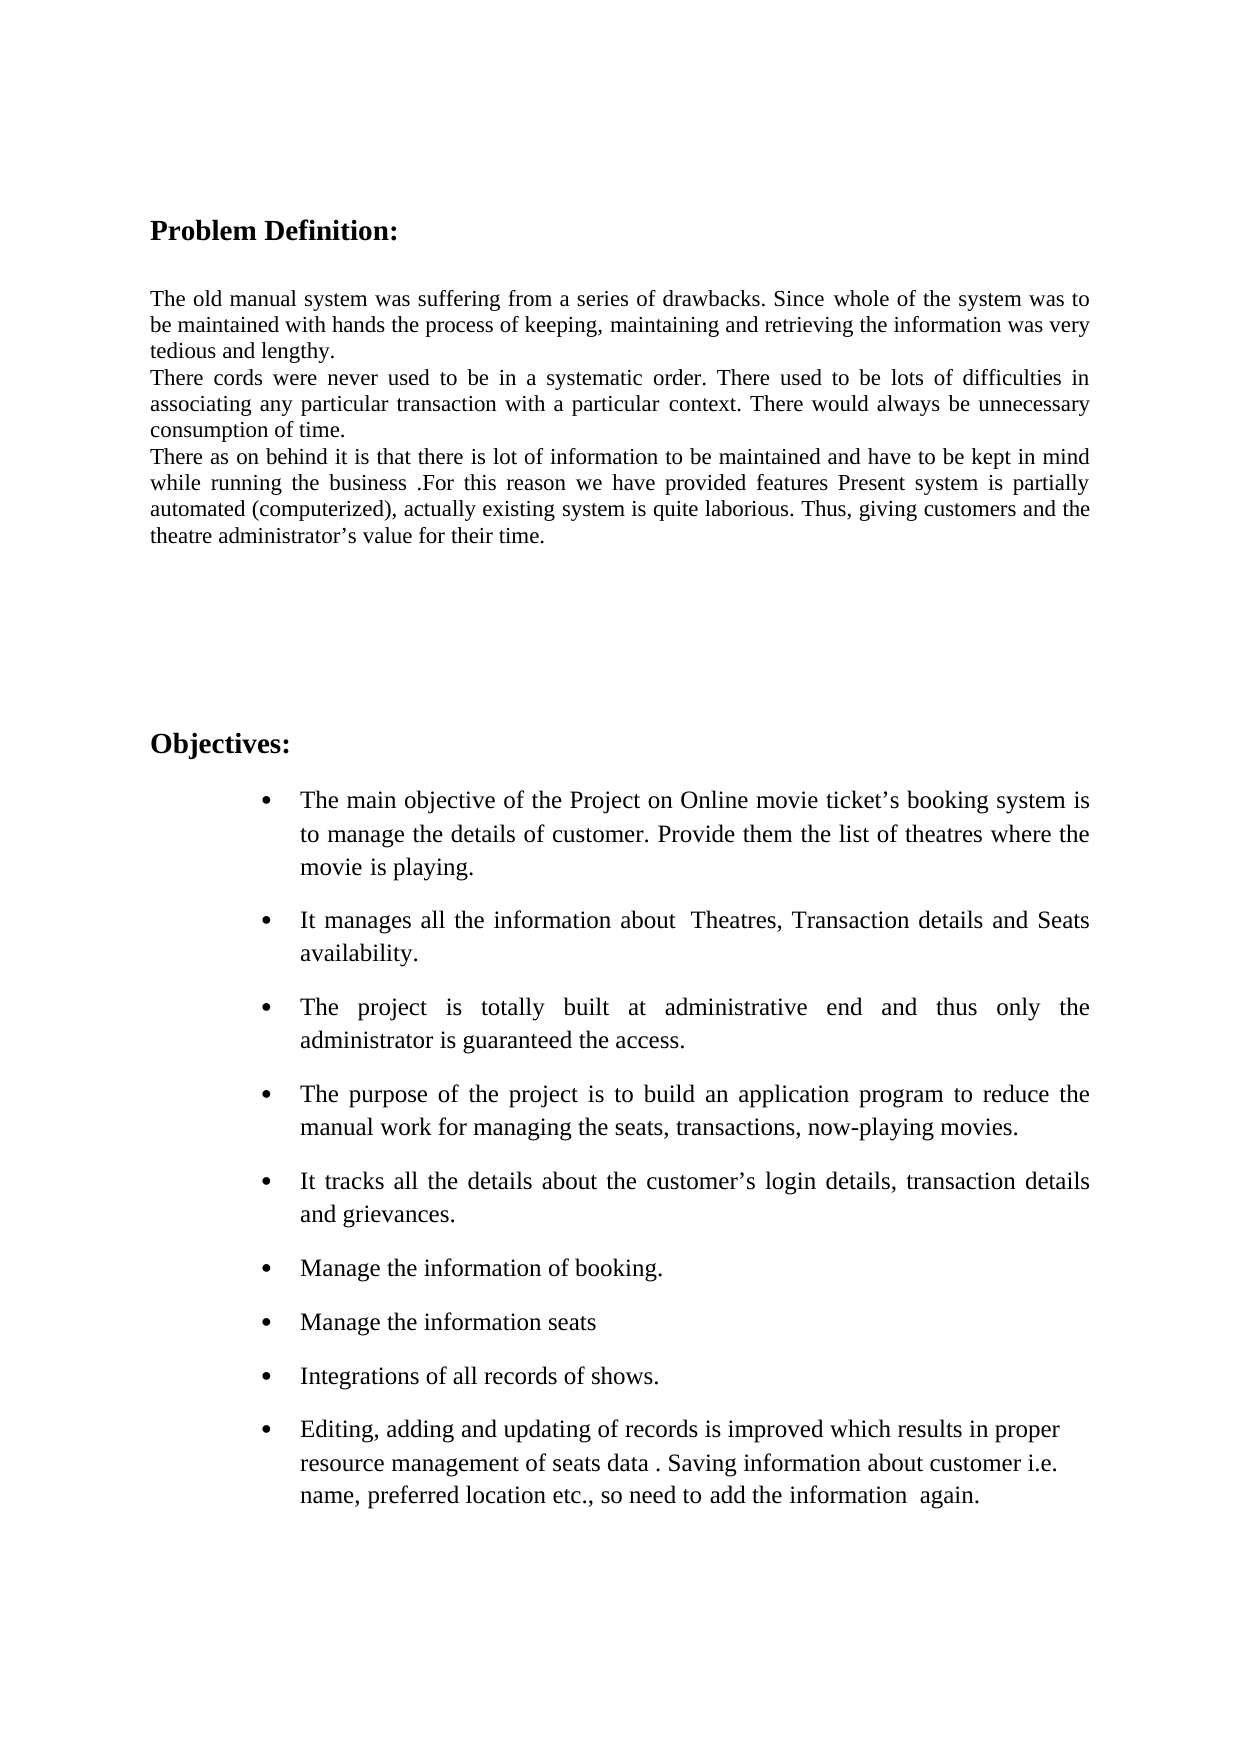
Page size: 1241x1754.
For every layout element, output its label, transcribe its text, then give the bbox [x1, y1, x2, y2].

text There as on behind it is that there is lot of information to be maintained and have to be kept in mind while running the business .For this reason we have provided features Present system is partially automated (computerized), actually existing system is quite laborious. Thus, giving customers and the theatre administrator’s value for their time. [150, 443, 1090, 548]
list The project is totally built at administrative end and thus only the administrator is guaranteed the access. [262, 992, 1090, 1054]
text Objectives: [150, 726, 1090, 760]
list It manages all the information about Theatres, Transaction details and Seats availability. [262, 906, 1090, 967]
list It tracks all the details about the customer’s login details, transaction details and grievances. [262, 1166, 1090, 1228]
list Manage the information of booking. [262, 1253, 1090, 1282]
subtitle Problem Definition: [150, 213, 1090, 247]
list Manage the information seats [262, 1307, 1090, 1336]
list The purpose of the project is to build an application program to reduce the manual work for managing the seats, transactions, now-playing movies. [262, 1079, 1090, 1141]
list Integrations of all records of shows. [262, 1361, 1090, 1389]
text The old manual system was suffering from a series of drawbacks. Since whole of the system was to be maintained with hands the process of keeping, maintaining and retrieving the information was very tedious and lengthy. [150, 284, 1090, 364]
text There cords were never used to be in a systematic order. There used to be lots of difficulties in associating any particular transaction with a particular context. There would always be unnecessary consumption of time. [150, 364, 1090, 443]
list The main objective of the Project on Online movie ticket’s booking system is to manage the details of customer. Provide them the list of theatres where the movie is playing. [262, 786, 1090, 880]
list Editing, adding and updating of records is improved which results in proper resource management of seats data . Saving information about customer i.e. name, preferred location etc., so need to add the information again. [262, 1414, 1090, 1509]
